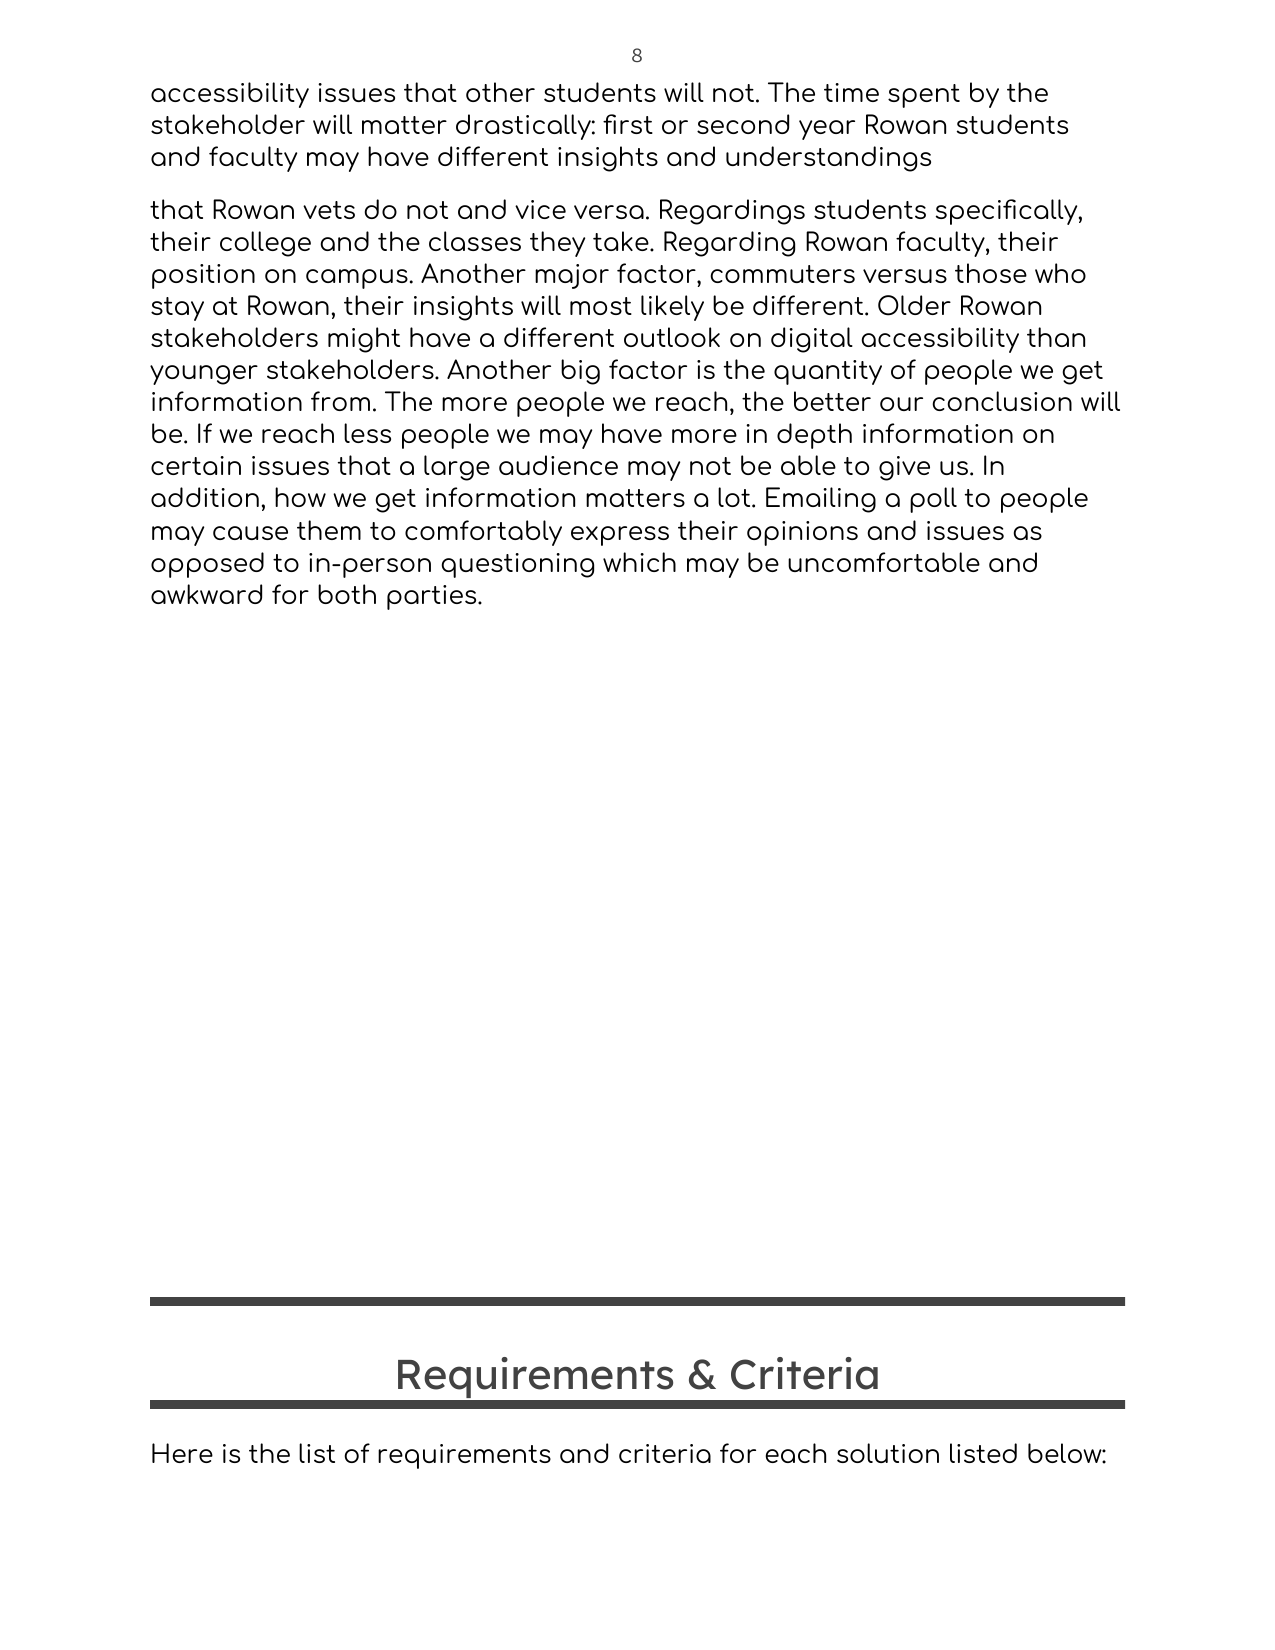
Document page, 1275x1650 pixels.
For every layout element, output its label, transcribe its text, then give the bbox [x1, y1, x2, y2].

subtitle Requirements & Criteria [150, 1348, 1125, 1400]
text that Rowan vets do not and vice versa. Regardings students specifically, their college and the classes they take. Regarding Rowan faculty, their position on campus. Another major factor, commuters versus those who stay at Rowan, their insights will most likely be different. Older Rowan stakeholders might have a different outlook on digital accessibility than younger stakeholders. Another big factor is the quantity of people we get information from. The more people we reach, the better our conclusion will be. If we reach less people we may have more in depth information on certain issues that a large audience may not be able to give us. In addition, how we get information matters a lot. Emailing a poll to people may cause them to comfortably express their opinions and issues as opposed to in-person questioning which may be uncomfortable and awkward for both parties. [150, 197, 1125, 610]
picture [150, 1400, 1125, 1409]
picture [150, 1297, 1125, 1306]
text accessibility issues that other students will not. The time spent by the stakeholder will matter drastically: first or second year Rowan students and faculty may have different insights and understandings [150, 80, 1125, 172]
text Here is the list of requirements and criteria for each solution listed below: [150, 1442, 1125, 1470]
